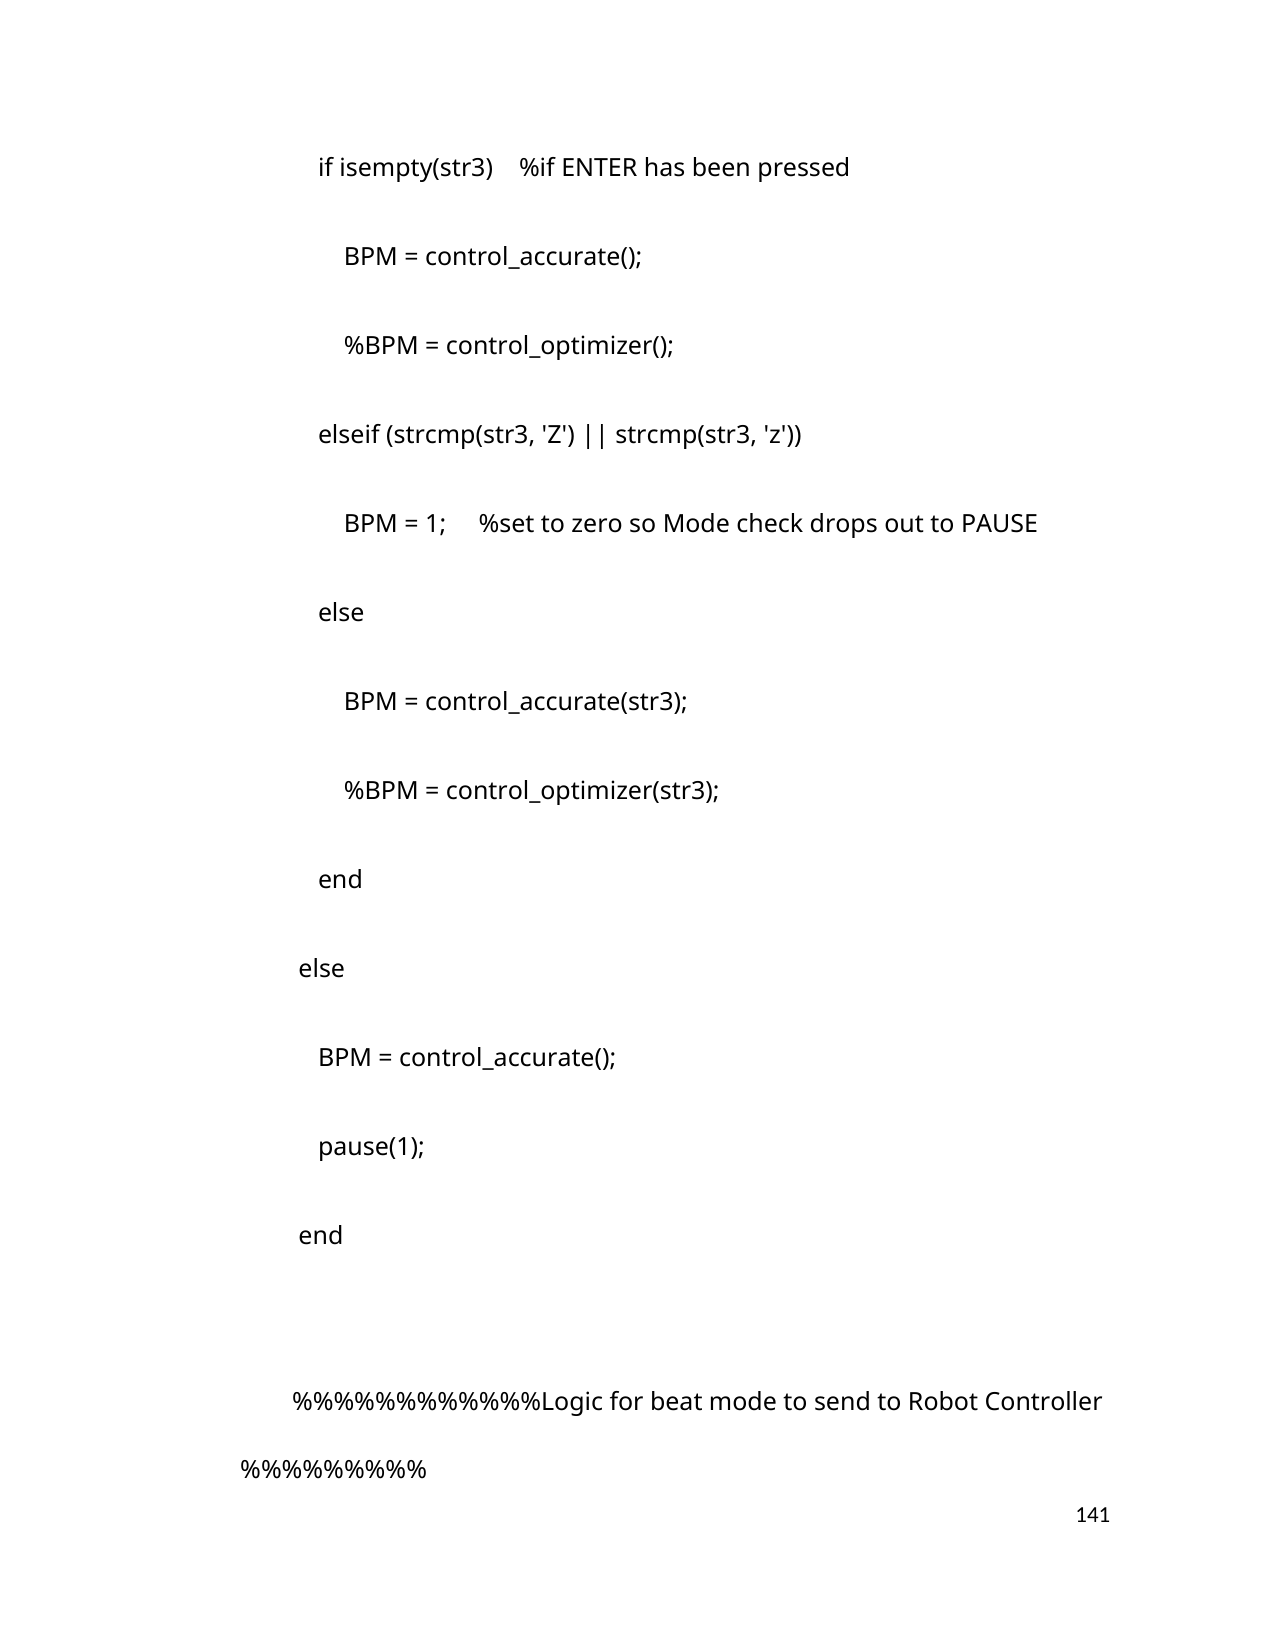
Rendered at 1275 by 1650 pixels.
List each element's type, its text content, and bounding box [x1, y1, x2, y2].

text else [240, 951, 1110, 985]
text if isempty(str3) %if ENTER has been pressed [240, 150, 1110, 184]
text elseif (strcmp(str3, 'Z') || strcmp(str3, 'z')) [240, 417, 1110, 451]
text end [240, 862, 1110, 896]
text %BPM = control_optimizer(); [240, 328, 1110, 362]
text %%%%%%%%%%%%Logic for beat mode to send to Robot Controller%%%%%%%%% [240, 1383, 1110, 1486]
text BPM = control_accurate(str3); [240, 684, 1110, 718]
text pause(1); [240, 1128, 1110, 1163]
text BPM = control_accurate(); [240, 239, 1110, 273]
text %BPM = control_optimizer(str3); [240, 773, 1110, 807]
text BPM = control_accurate(); [240, 1039, 1110, 1074]
text end [240, 1217, 1110, 1252]
text else [240, 595, 1110, 629]
text BPM = 1; %set to zero so Mode check drops out to PAUSE [240, 506, 1110, 540]
